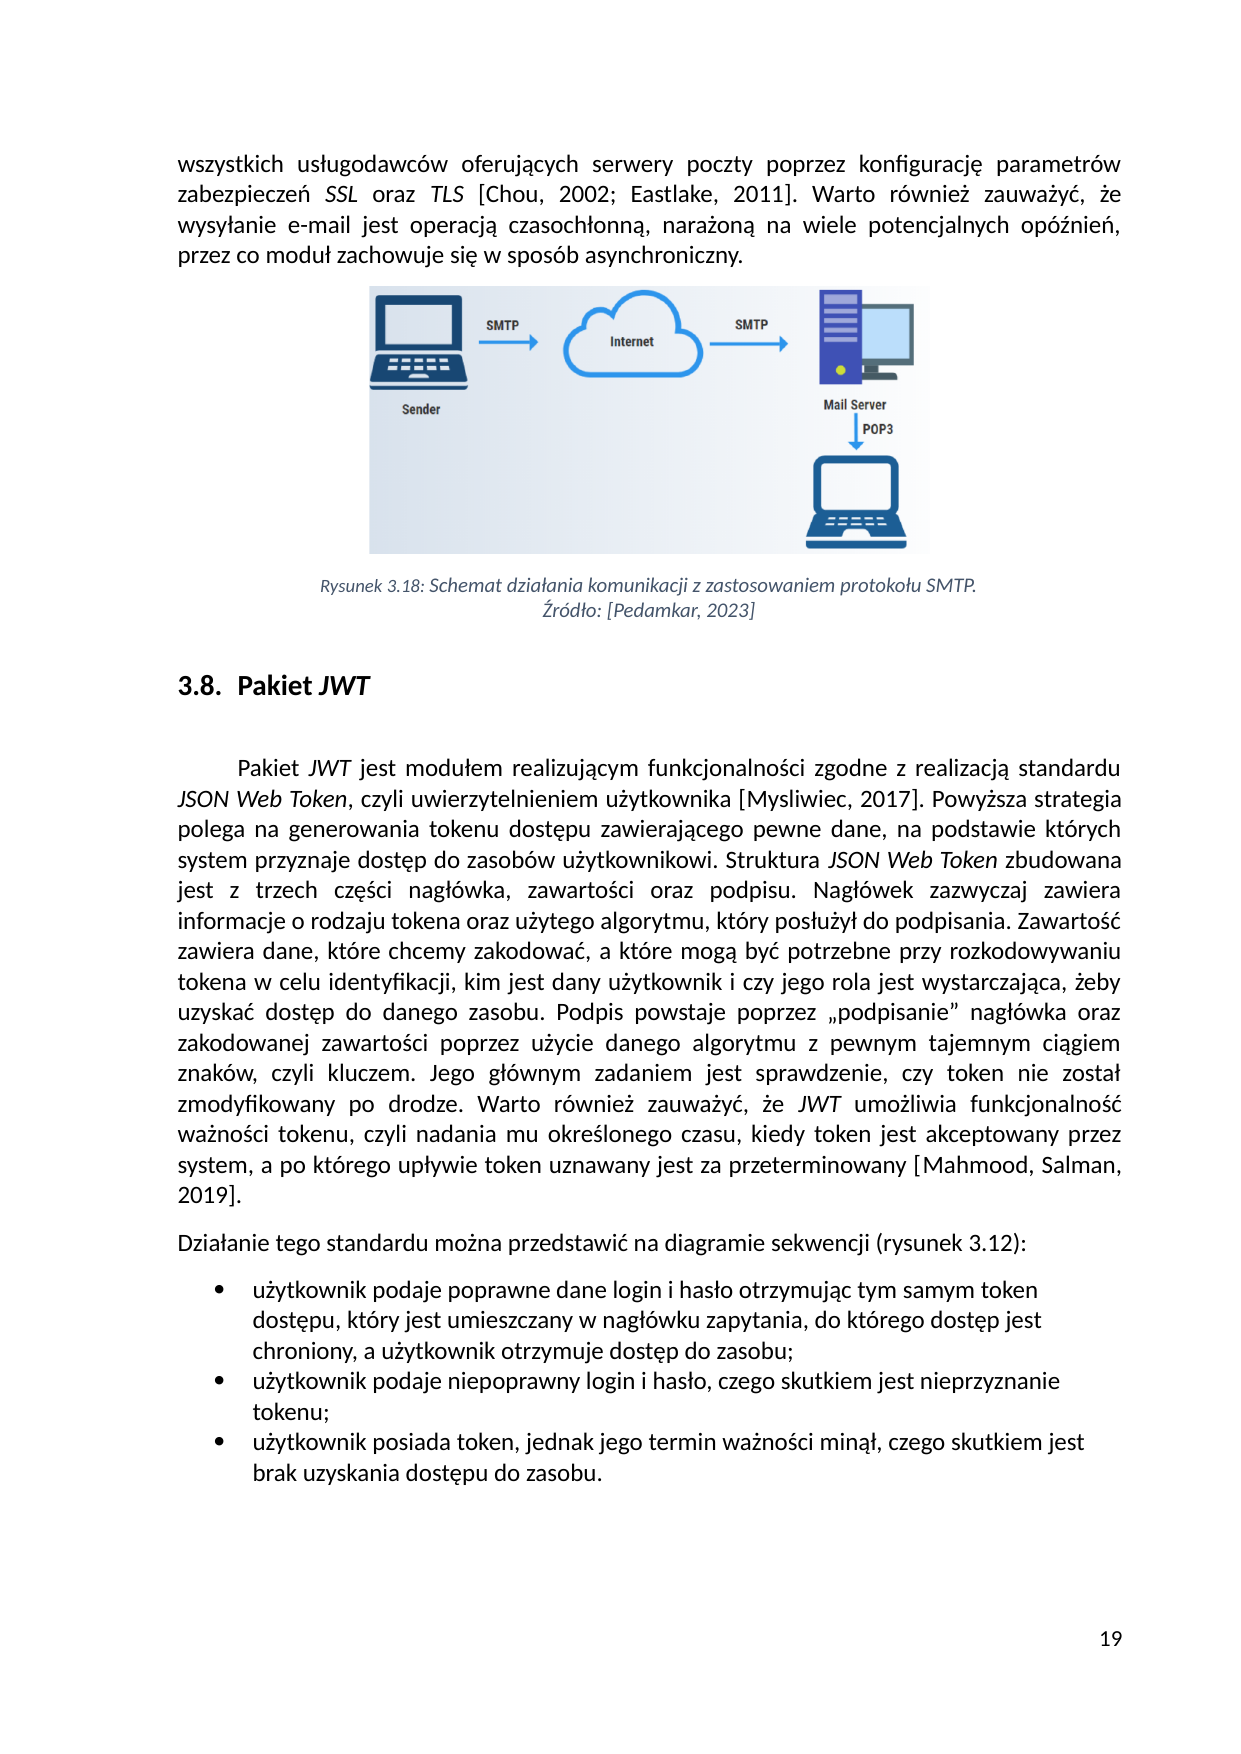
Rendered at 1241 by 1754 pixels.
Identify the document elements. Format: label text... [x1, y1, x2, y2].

subtitle Pakiet JWT [177, 667, 1122, 702]
text Źródło: [Pedamkar, 2023] [177, 598, 1122, 623]
text Pakiet JWT jest modułem realizującym funkcjonalności zgodne z realizacją standardu JSON Web Token, czyli uwierzytelnieniem użytkownika [Mysliwiec, 2017]. Powyższa strategia polega na generowania tokenu dostępu zawierającego pewne dane, na podstawie których system przyznaje dostęp do zasobów użytkownikowi. Struktura JSON Web Token zbudowana jest z trzech części nagłówka, zawartości oraz podpisu. Nagłówek zazwyczaj zawiera informacje o rodzaju tokena oraz użytego algorytmu, który posłużył do podpisania. Zawartość zawiera dane, które chcemy zakodować, a które mogą być potrzebne przy rozkodowywaniu tokena w celu identyfikacji, kim jest dany użytkownik i czy jego rola jest wystarczająca, żeby uzyskać dostęp do danego zasobu. Podpis powstaje poprzez „podpisanie” nagłówka oraz zakodowanej zawartości poprzez użycie danego algorytmu z pewnym tajemnym ciągiem znaków, czyli kluczem. Jego głównym zadaniem jest sprawdzenie, czy token nie został zmodyfikowany po drodze. Warto również zauważyć, że JWT umożliwia funkcjonalność ważności tokenu, czyli nadania mu określonego czasu, kiedy token jest akceptowany przez system, a po którego upływie token uznawany jest za przeterminowany [Mahmood, Salman, 2019]. [177, 752, 1122, 1210]
picture [369, 286, 931, 554]
list użytkownik podaje niepoprawny login i hasło, czego skutkiem jest nieprzyznanie tokenu; [215, 1365, 1122, 1426]
list użytkownik posiada token, jednak jego termin ważności minął, czego skutkiem jest brak uzyskania dostępu do zasobu. [215, 1426, 1122, 1487]
list użytkownik podaje poprawne dane login i hasło otrzymując tym samym token dostępu, który jest umieszczany w nagłówku zapytania, do którego dostęp jest chroniony, a użytkownik otrzymuje dostęp do zasobu; [215, 1274, 1122, 1365]
text Działanie tego standardu można przedstawić na diagramie sekwencji (rysunek 3.12): [177, 1227, 1122, 1257]
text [177, 148, 1122, 270]
